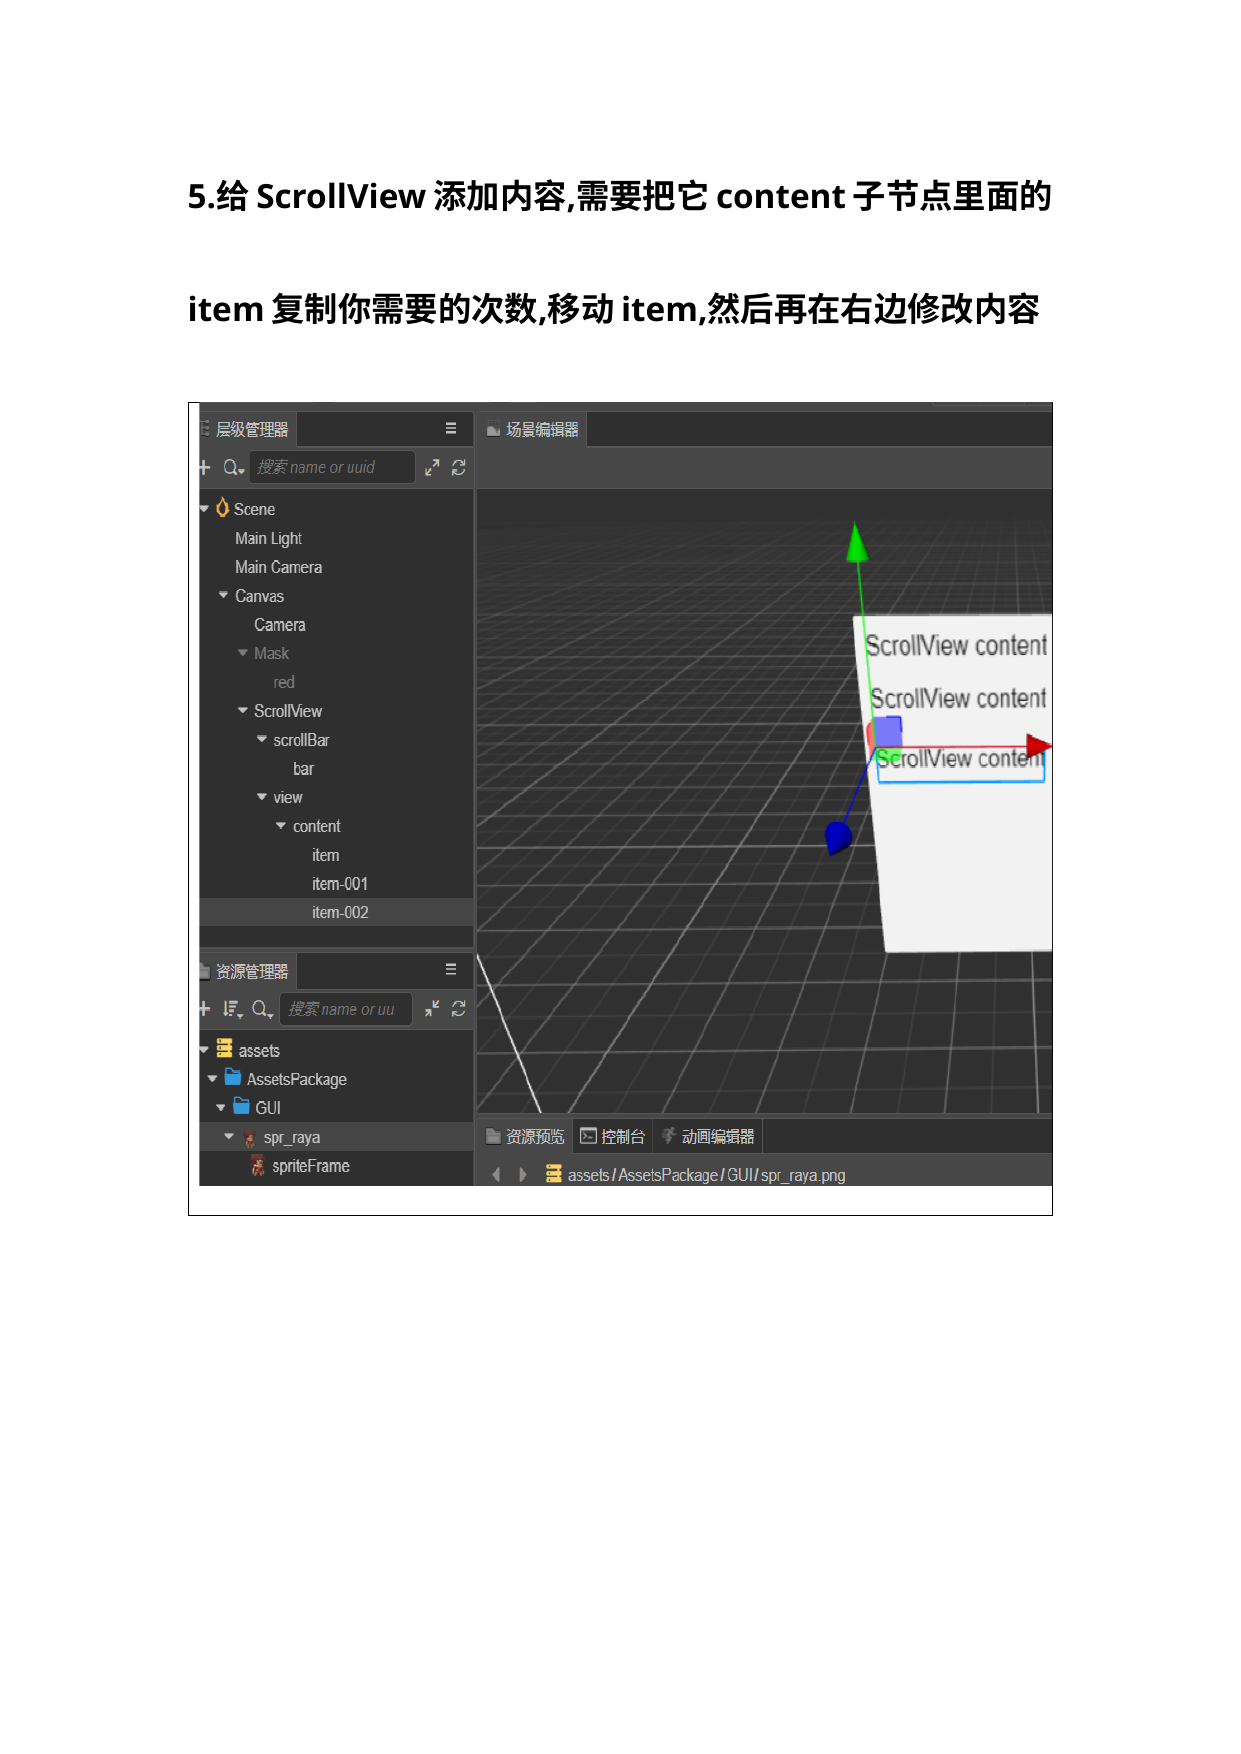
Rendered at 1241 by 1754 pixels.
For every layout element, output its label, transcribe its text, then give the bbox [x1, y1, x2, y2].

subtitle 5.给ScrollView添加内容,需要把它content子节点里面的item复制你需要的次数,移动item,然后再在右边修改内容 [187, 162, 1053, 339]
picture [199, 402, 1053, 1186]
table_header [189, 403, 1052, 1215]
